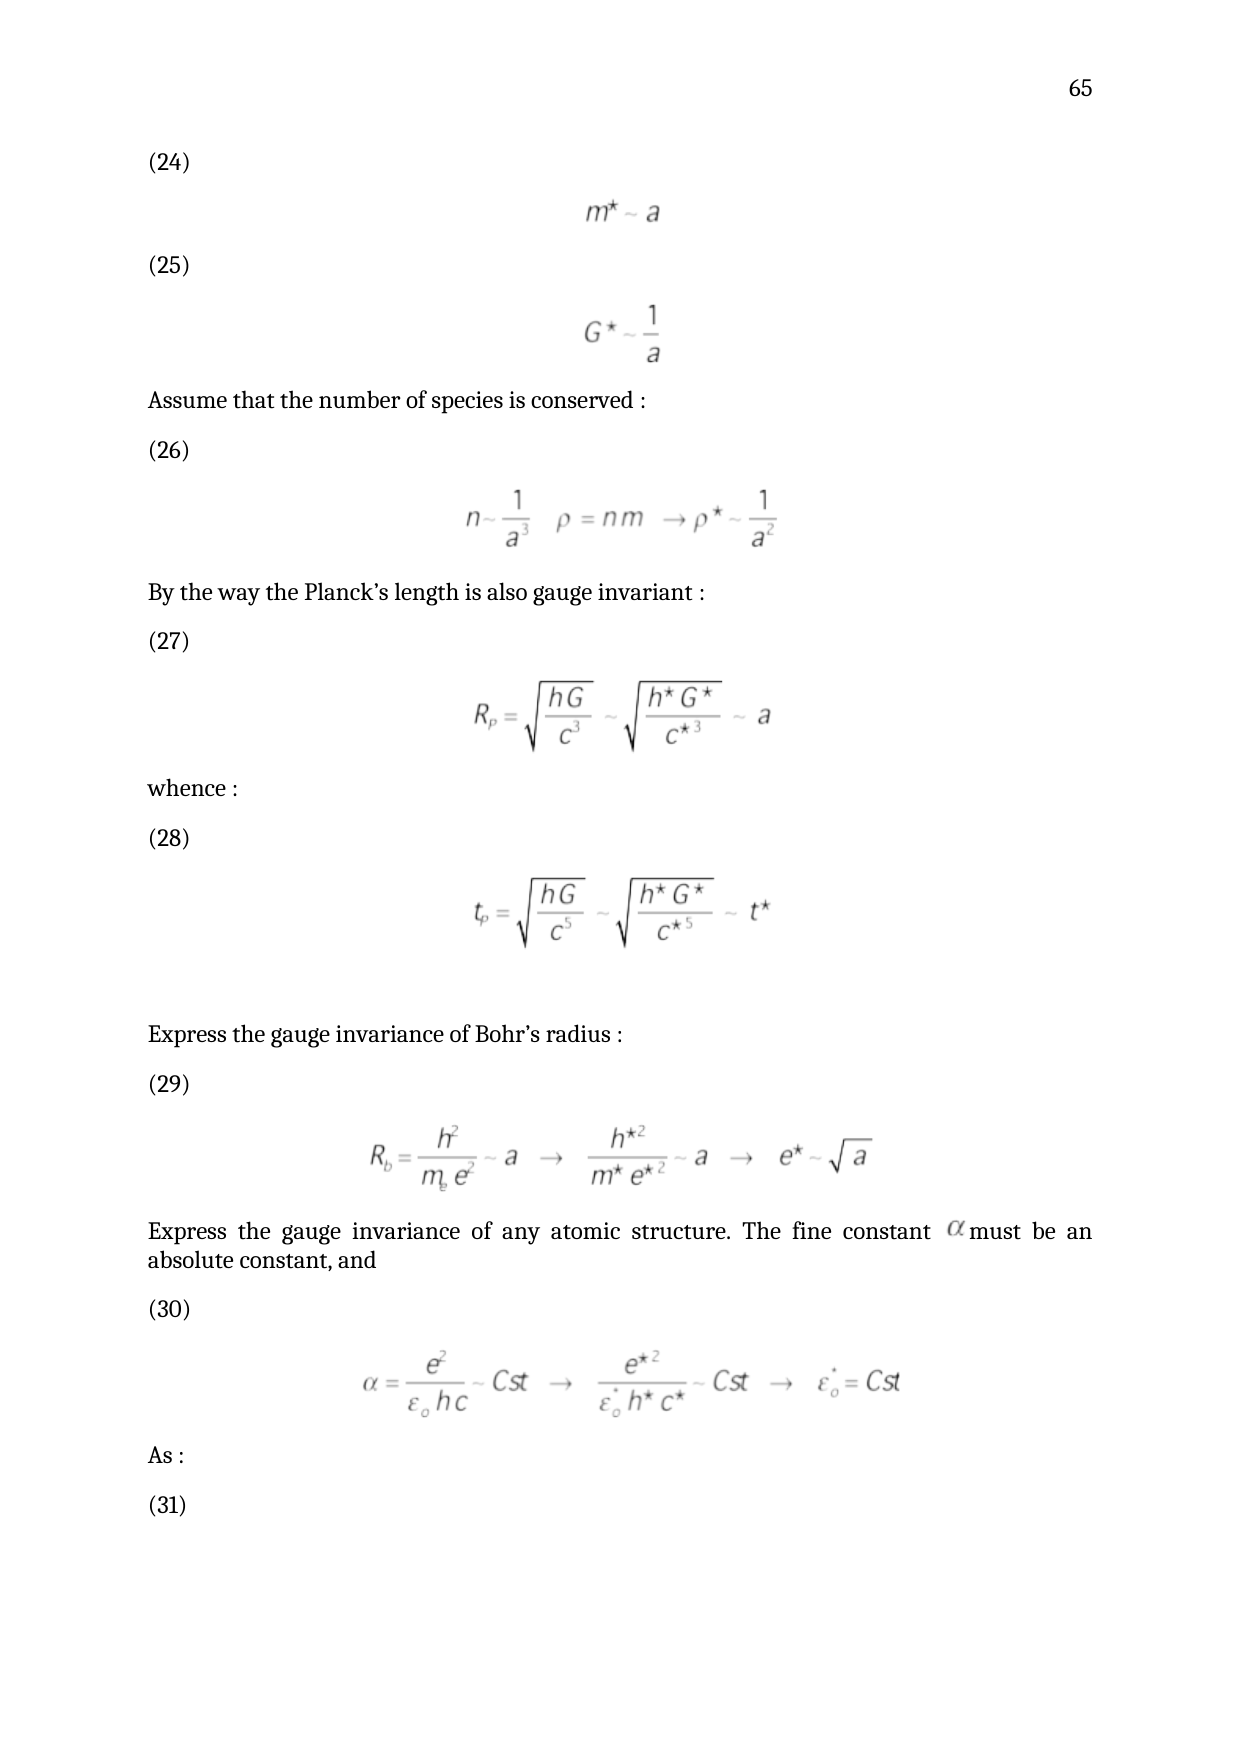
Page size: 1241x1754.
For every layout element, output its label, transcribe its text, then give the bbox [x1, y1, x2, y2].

text whence : [148, 774, 1093, 803]
text Express the gauge invariance of Bohr’s radius : [148, 1020, 1093, 1049]
text As : [148, 1441, 1093, 1470]
text (30) [148, 1295, 1093, 1324]
text By the way the Planck’s length is also gauge invariant : [148, 578, 1093, 606]
text (25) [148, 251, 1093, 280]
text (28) [148, 824, 1093, 852]
text (29) [148, 1070, 1093, 1099]
text Express the gauge invariance of any atomic structure. The fine constant must be an absolute constant, and [148, 1216, 1093, 1274]
text (26) [148, 436, 1093, 465]
text (27) [148, 627, 1093, 656]
text (24) [148, 148, 1093, 176]
text Assume that the number of species is conserved : [148, 386, 1093, 415]
text (31) [148, 1491, 1093, 1519]
